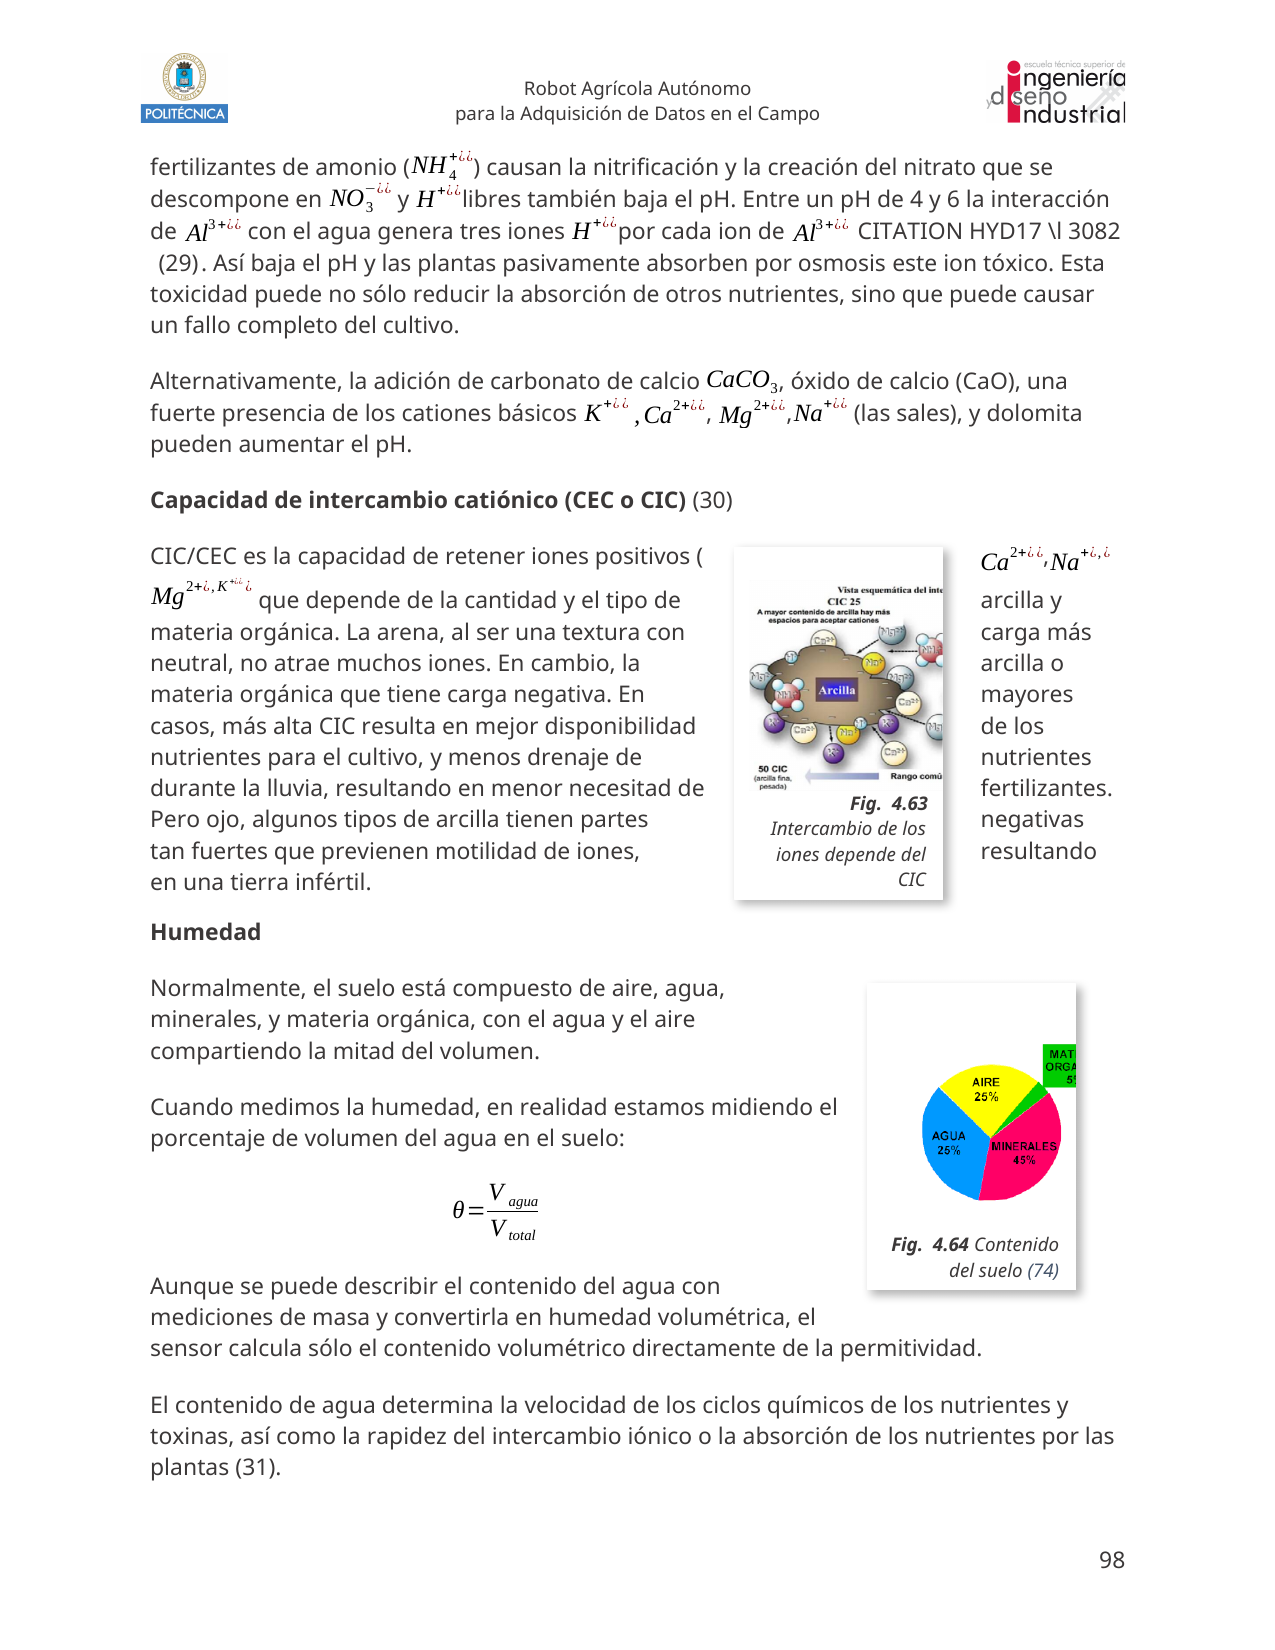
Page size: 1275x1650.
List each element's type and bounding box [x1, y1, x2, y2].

picture [882, 1016, 1076, 1232]
picture [986, 60, 1125, 123]
picture [749, 580, 943, 791]
picture [140, 53, 228, 123]
